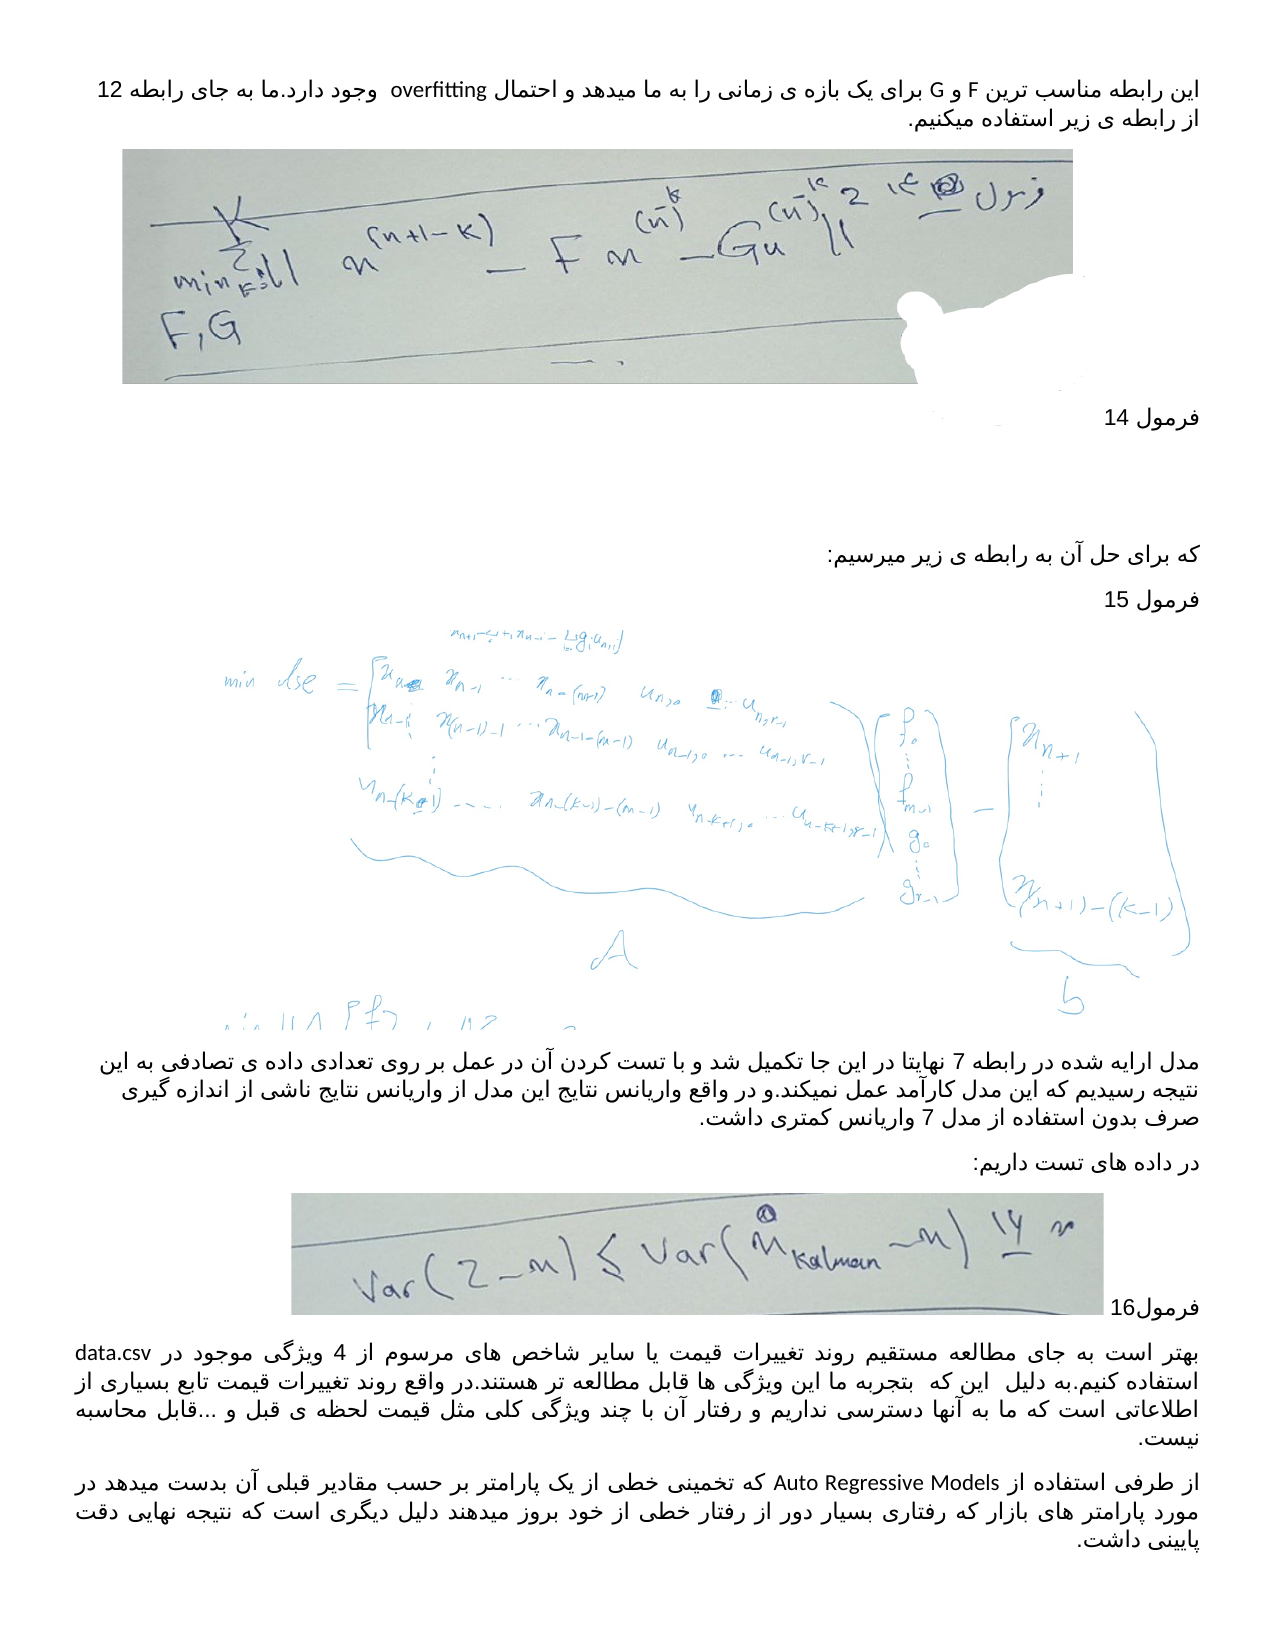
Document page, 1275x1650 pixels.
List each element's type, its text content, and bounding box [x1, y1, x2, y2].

text مدل ارایه شده در رابطه 7 نهایتا در این جا تکمیل شد و با تست کردن آن در عمل بر روی تعدادی داده ی تصادفی به این نتیجه رسیدیم که این مدل کارآمد عمل نمیکند.و در واقع واریانس نتایج این مدل از واریانس نتایج ناشی از اندازه گیری صرف بدون استفاده از مدل 7 واریانس کمتری داشت. [75, 1048, 1200, 1130]
text این رابطه مناسب ترین F و G برای یک بازه ی زمانی را به ما میدهد و احتمال overfitting وجود دارد.ما به جای رابطه 12 از رابطه ی زیر استفاده میکنیم. [75, 75, 1200, 131]
picture [225, 630, 1200, 1030]
text که برای حل آن به رابطه ی زیر میرسیم: [75, 541, 1200, 567]
text در داده های تست داریم: [75, 1148, 1200, 1175]
picture [291, 1193, 1104, 1315]
text فرمول 15 [75, 586, 1200, 612]
text از طرفی استفاده از Auto Regressive Models که تخمینی خطی از یک پارامتر بر حسب مقادیر قبلی آن بدست میدهد در مورد پارامتر های بازار که رفتاری بسیار دور از رفتار خطی از خود بروز میدهند دلیل دیگری است که نتیجه نهایی دقت پایینی داشت. [75, 1468, 1200, 1552]
picture [122, 149, 1098, 426]
text بهتر است به جای مطالعه مستقیم روند تغییرات قیمت یا سایر شاخص های مرسوم از 4 ویژگی موجود در data.csv استفاده کنیم.به دلیل این که بتجربه ما این ویژگی ها قابل مطالعه تر هستند.در واقع روند تغییرات قیمت تابع بسیاری از اطلاعاتی است که ما به آنها دسترسی نداریم و رفتار آن با چند ویژگی کلی مثل قیمت لحظه ی قبل و ...قابل محاسبه نیست. [75, 1338, 1200, 1450]
